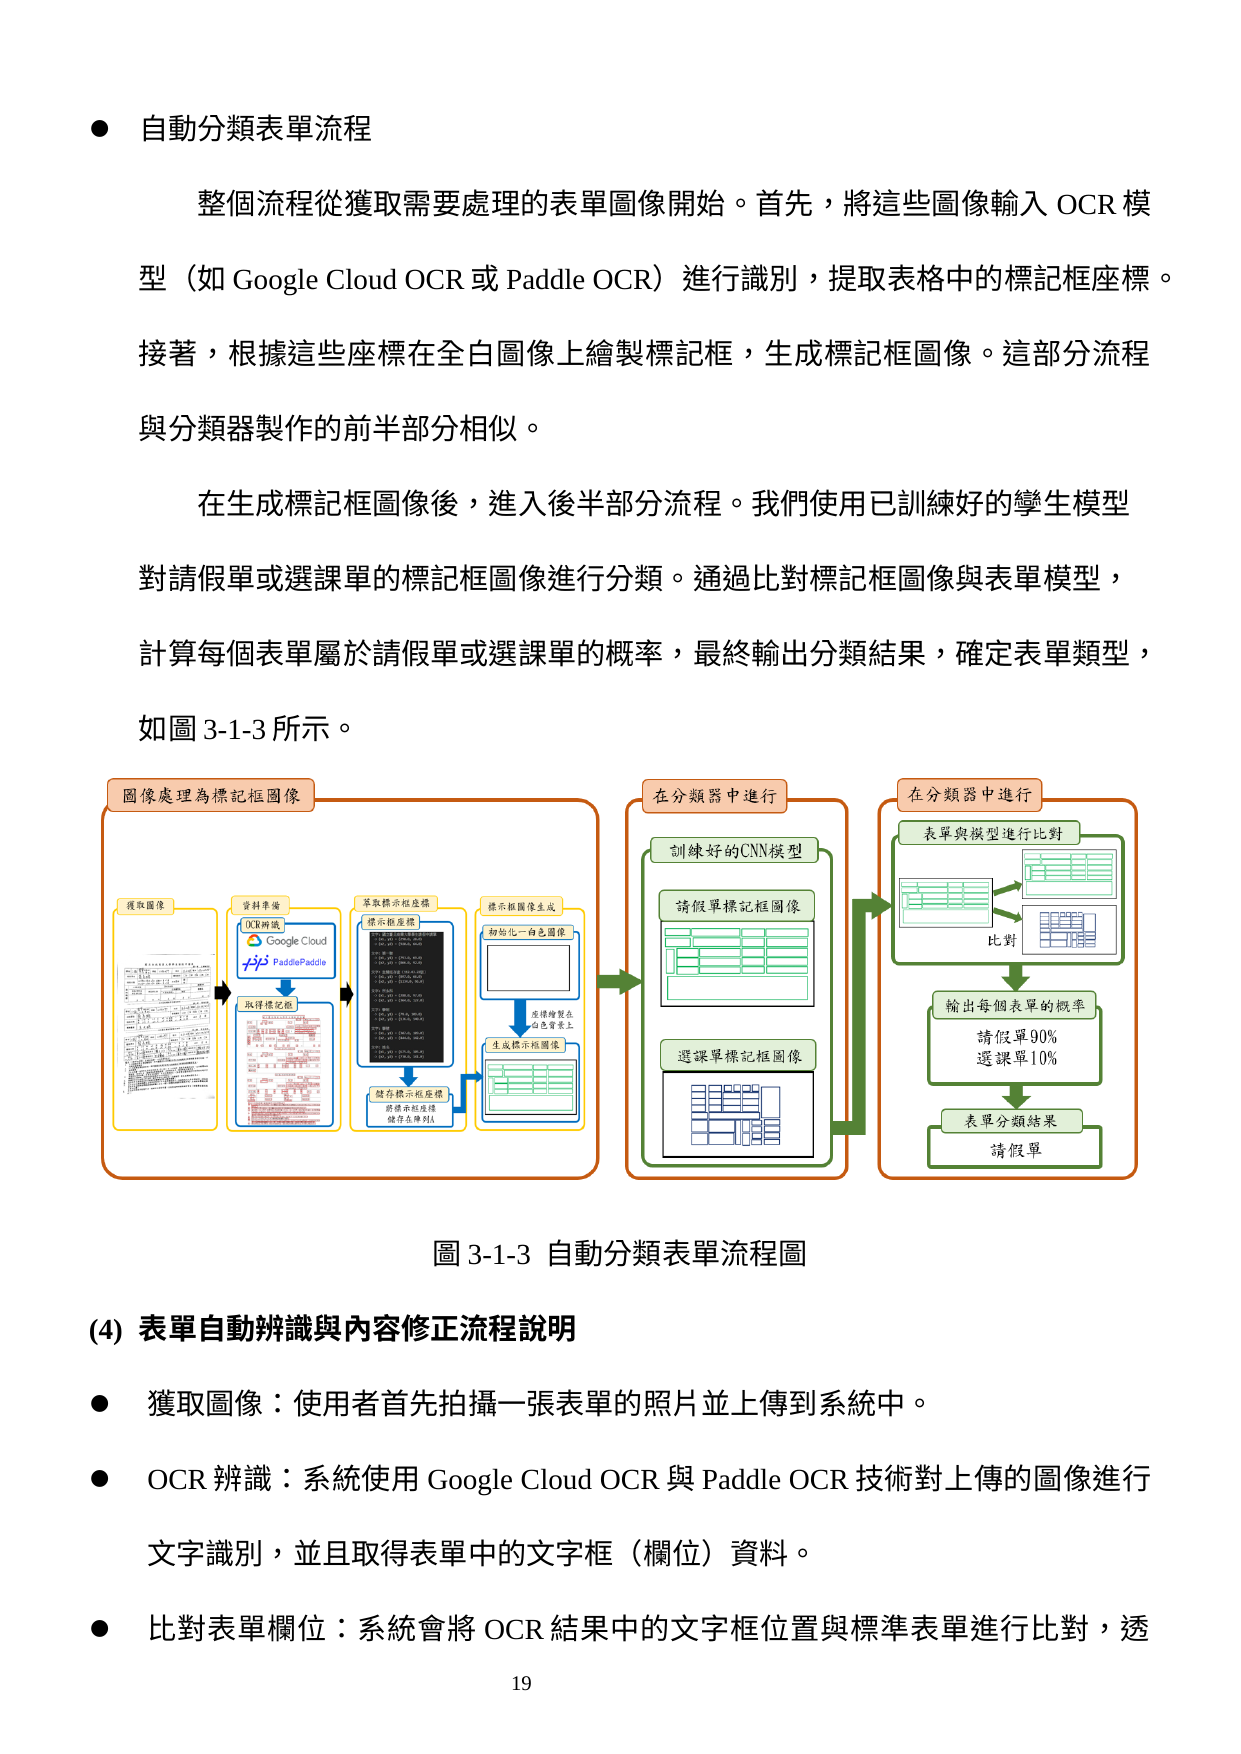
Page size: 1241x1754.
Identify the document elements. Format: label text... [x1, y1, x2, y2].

text 整個流程從獲取需要處理的表單圖像開始。首先，將這些圖像輸入OCR模型（如Google Cloud OCR或Paddle OCR）進行識別，提取表格中的標記框座標。接著，根據這些座標在全白圖像上繪製標記框，生成標記框圖像。這部分流程與分類器製作的前半部分相似。 [139, 164, 1152, 464]
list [89, 1589, 1152, 1664]
list OCR辨識：系統使用Google Cloud OCR與Paddle OCR技術對上傳的圖像進行文字識別，並且取得表單中的文字框（欄位）資料。 [89, 1439, 1152, 1589]
text 在生成標記框圖像後，進入後半部分流程。我們使用已訓練好的孿生模型對請假單或選課單的標記框圖像進行分類。通過比對標記框圖像與表單模型，計算每個表單屬於請假單或選課單的概率，最終輸出分類結果，確定表單類型，如圖3-1-3所示。 [139, 464, 1152, 764]
list 自動分類表單流程 [89, 89, 1152, 164]
text (4) 表單自動辨識與內容修正流程說明 [89, 1289, 1152, 1364]
text 圖3-1-3 自動分類表單流程圖 [89, 1214, 1152, 1289]
list 獲取圖像：使用者首先拍攝一張表單的照片並上傳到系統中。 [89, 1364, 1152, 1439]
